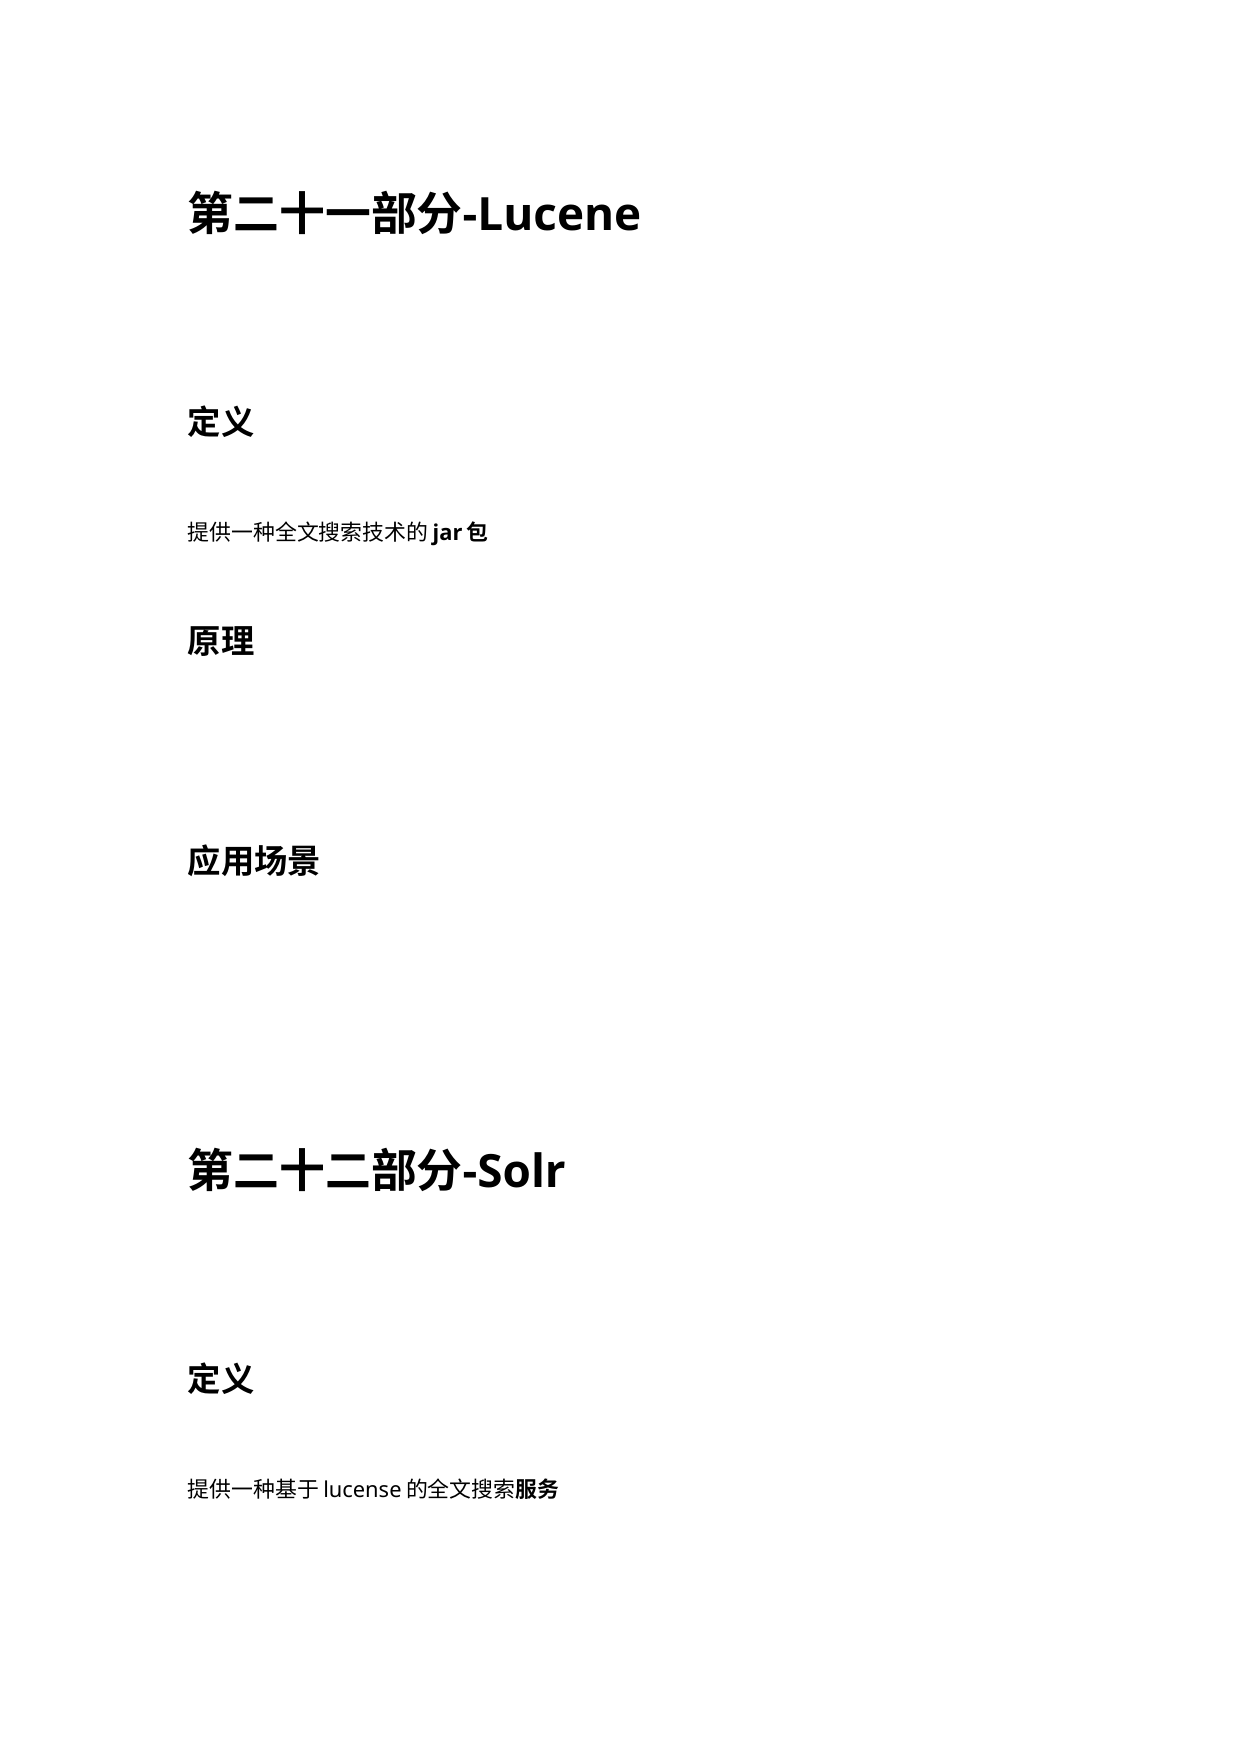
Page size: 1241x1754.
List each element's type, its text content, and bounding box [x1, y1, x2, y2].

subtitle 第二十一部分-Lucene [187, 162, 1053, 259]
subtitle 第二十二部分-Solr [187, 1119, 1053, 1216]
text 提供一种基于lucense的全文搜索服务 [187, 1472, 1053, 1504]
text 提供一种全文搜索技术的jar包 [187, 515, 1053, 547]
subtitle 定义 [187, 1344, 1053, 1409]
subtitle 原理 [187, 607, 1053, 672]
subtitle 应用场景 [187, 826, 1053, 891]
subtitle 定义 [187, 388, 1053, 453]
